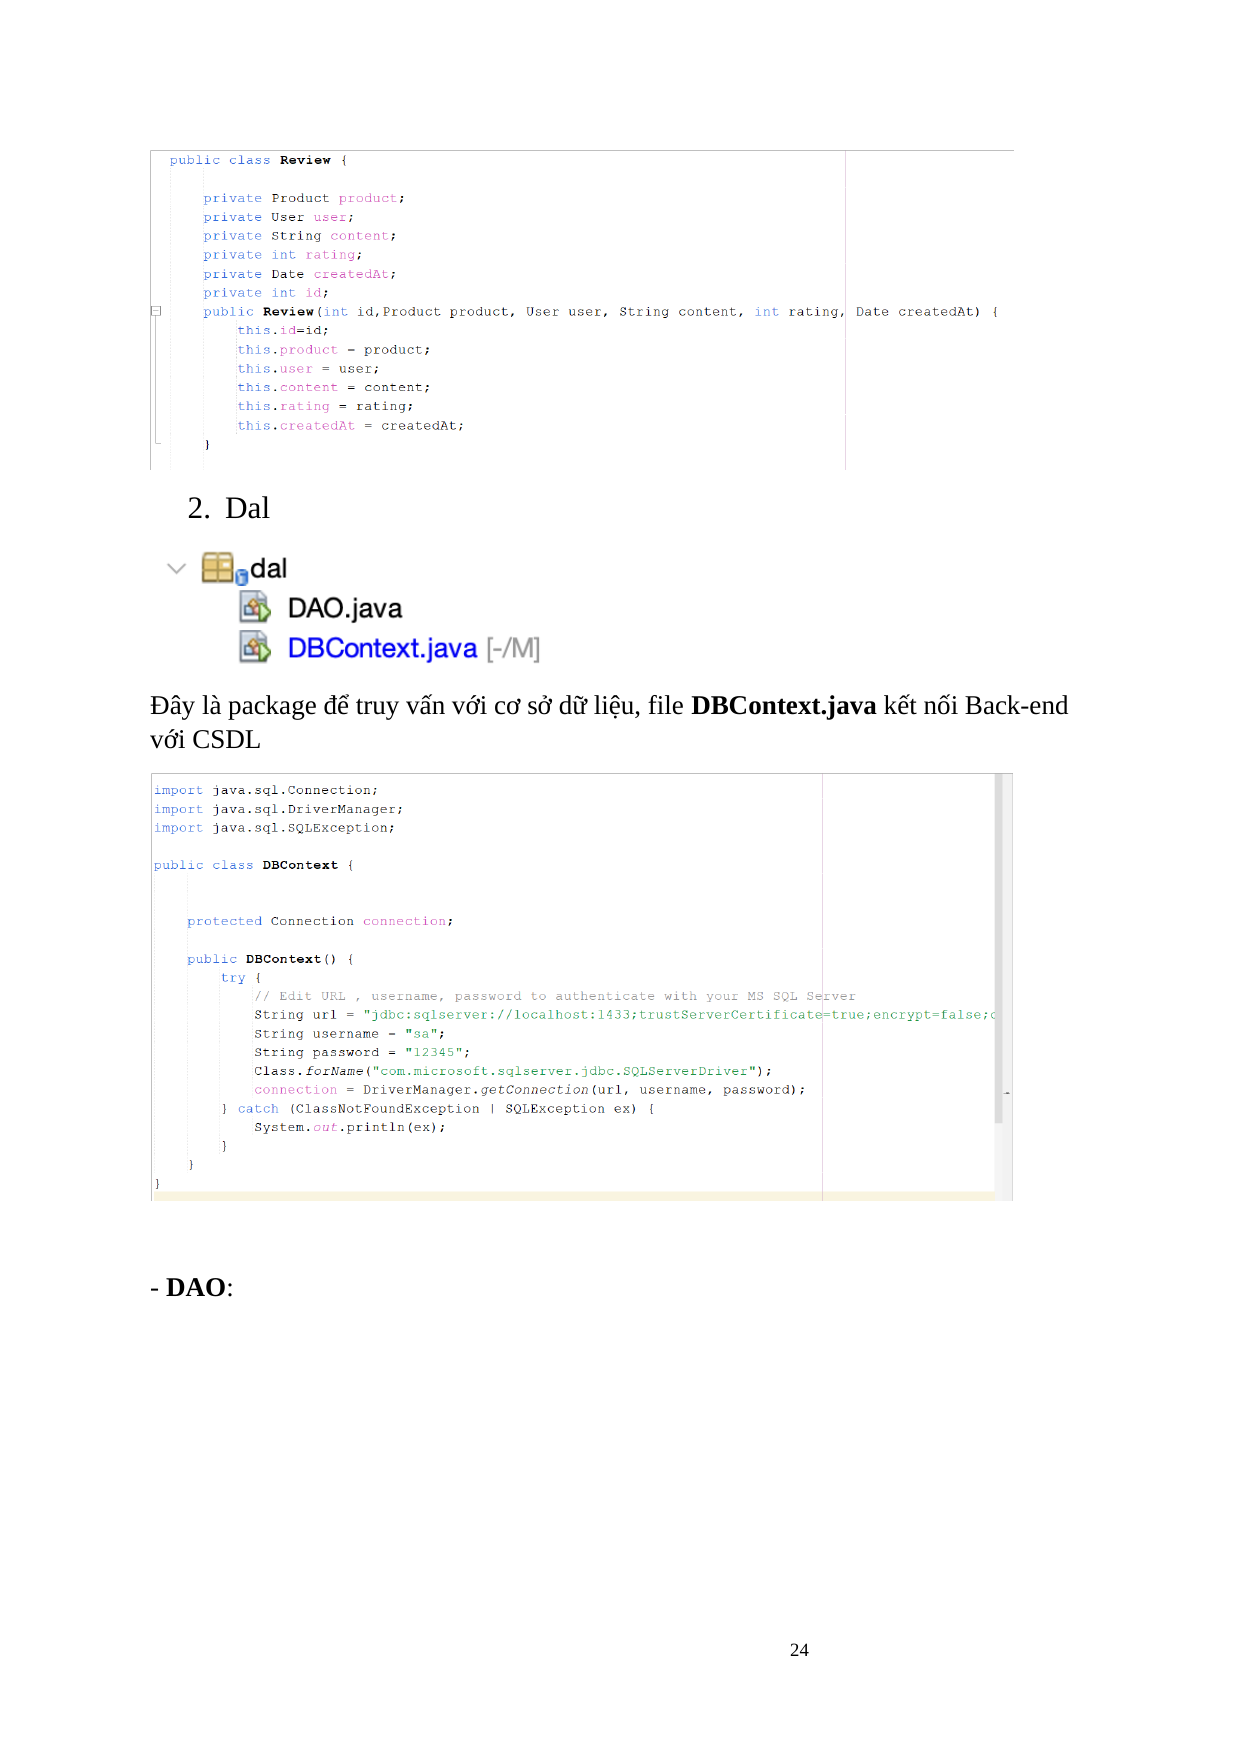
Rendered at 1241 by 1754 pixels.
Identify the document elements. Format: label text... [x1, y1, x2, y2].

text - DAO: [150, 1271, 1090, 1302]
picture [150, 545, 584, 670]
picture [149, 150, 1015, 471]
picture [150, 772, 1014, 1202]
text Đây là package để truy vấn với cơ sở dữ liệu, file DBContext.java kết nối Back-end với CSDL [150, 689, 1090, 754]
list Dal [187, 489, 1090, 525]
